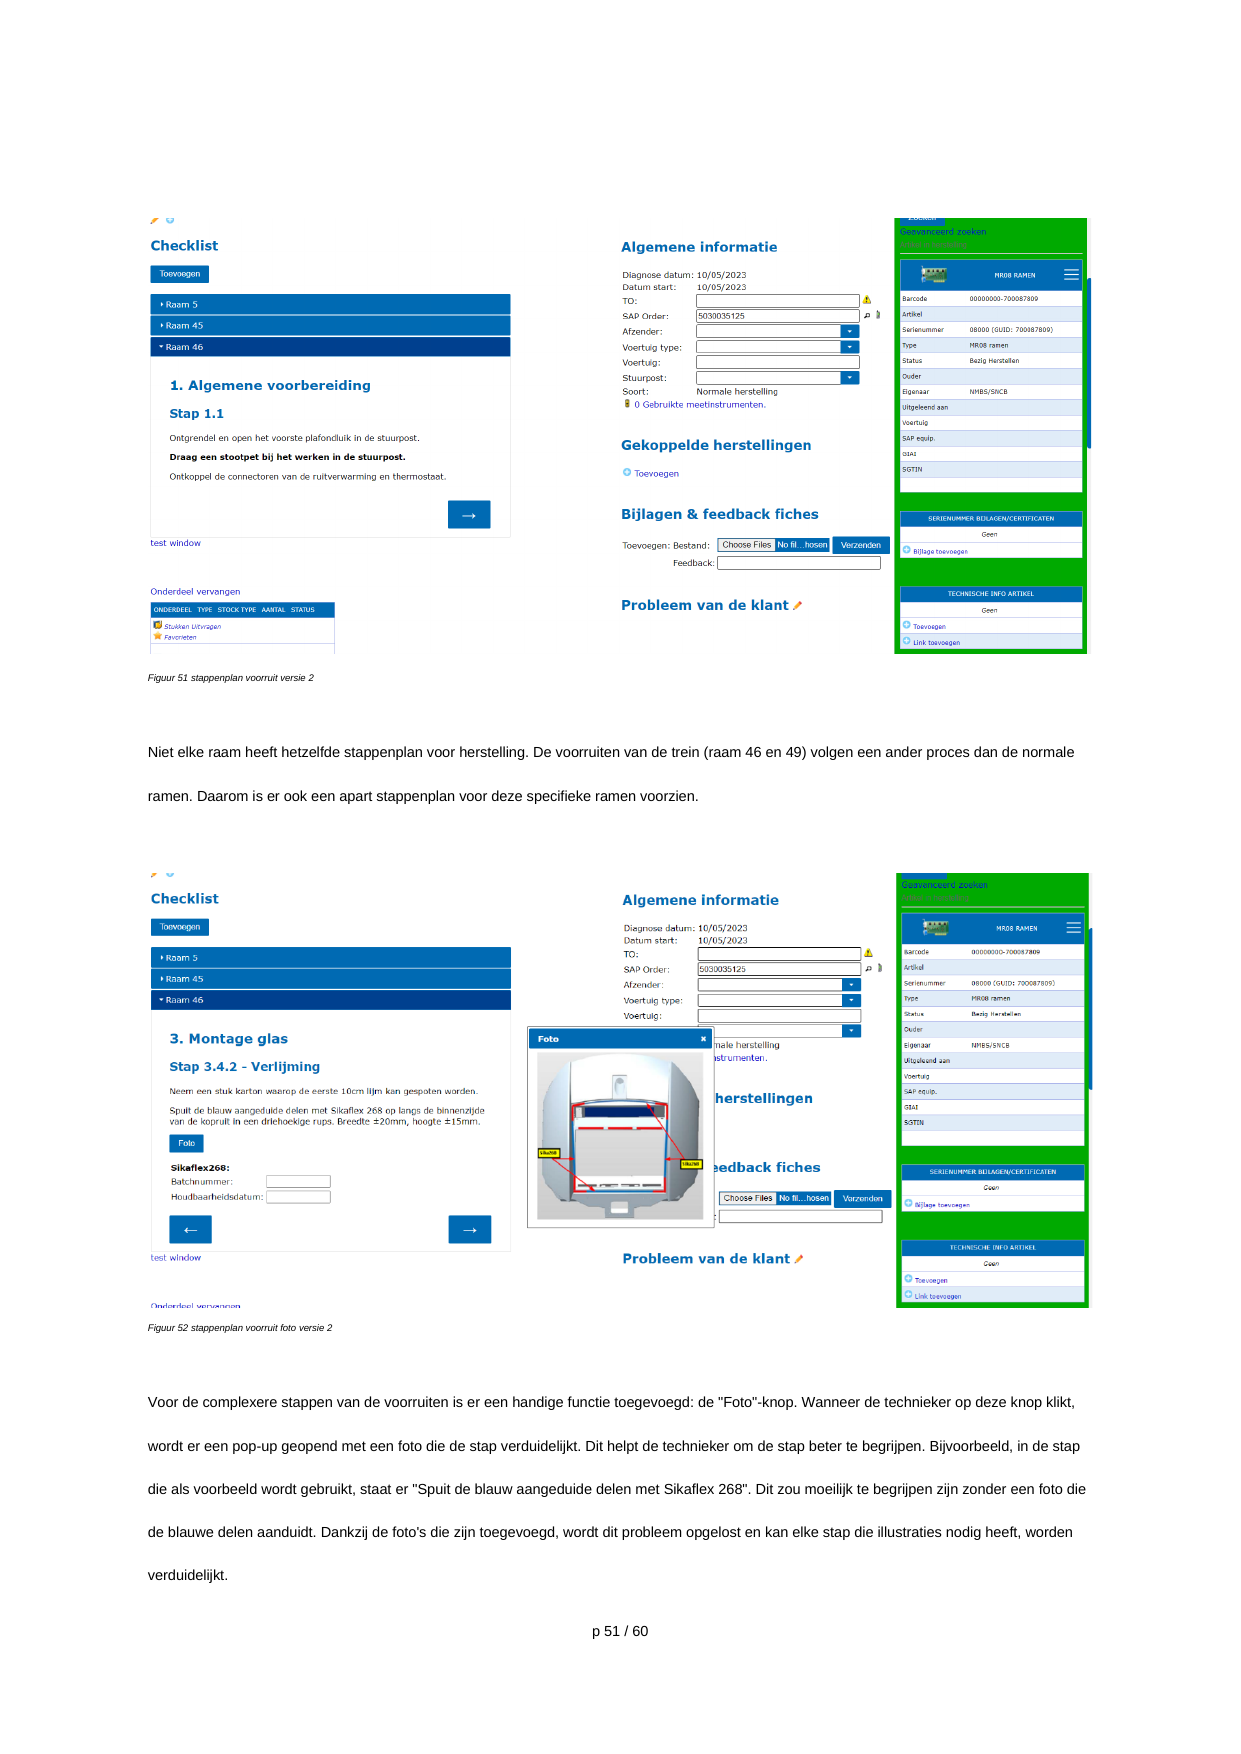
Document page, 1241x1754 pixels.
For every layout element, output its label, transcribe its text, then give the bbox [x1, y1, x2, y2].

picture [147, 218, 1092, 654]
text Figuur 52 stappenplan voorruit foto versie 2 [148, 1322, 1092, 1342]
picture [147, 873, 1093, 1308]
text Voor de complexere stappen van de voorruiten is er een handige functie toegevoegd: de "Foto"-knop. Wanneer de technieker op deze knop klikt, wordt er een pop-up geopend met een foto die de stap verduidelijkt. Dit helpt de technieker om de stap beter te begrijpen. Bijvoorbeeld, in de stap die als voorbeeld wordt gebruikt, staat er "Spuit de blauw aangeduide delen met Sikaflex 268". Dit zou moeilijk te begrijpen zijn zonder een foto die de blauwe delen aanduidt. Dankzij de foto's die zijn toegevoegd, wordt dit probleem opgelost en kan elke stap die illustraties nodig heeft, worden verduidelijkt. [148, 1394, 1092, 1596]
text Niet elke raam heeft hetzelfde stappenplan voor herstelling. De voorruiten van de trein (raam 46 en 49) volgen een ander proces dan de normale ramen. Daarom is er ook een apart stappenplan voor deze specifieke ramen voorzien. [148, 744, 1092, 816]
text Figuur 51 stappenplan voorruit versie 2 [148, 672, 1092, 692]
